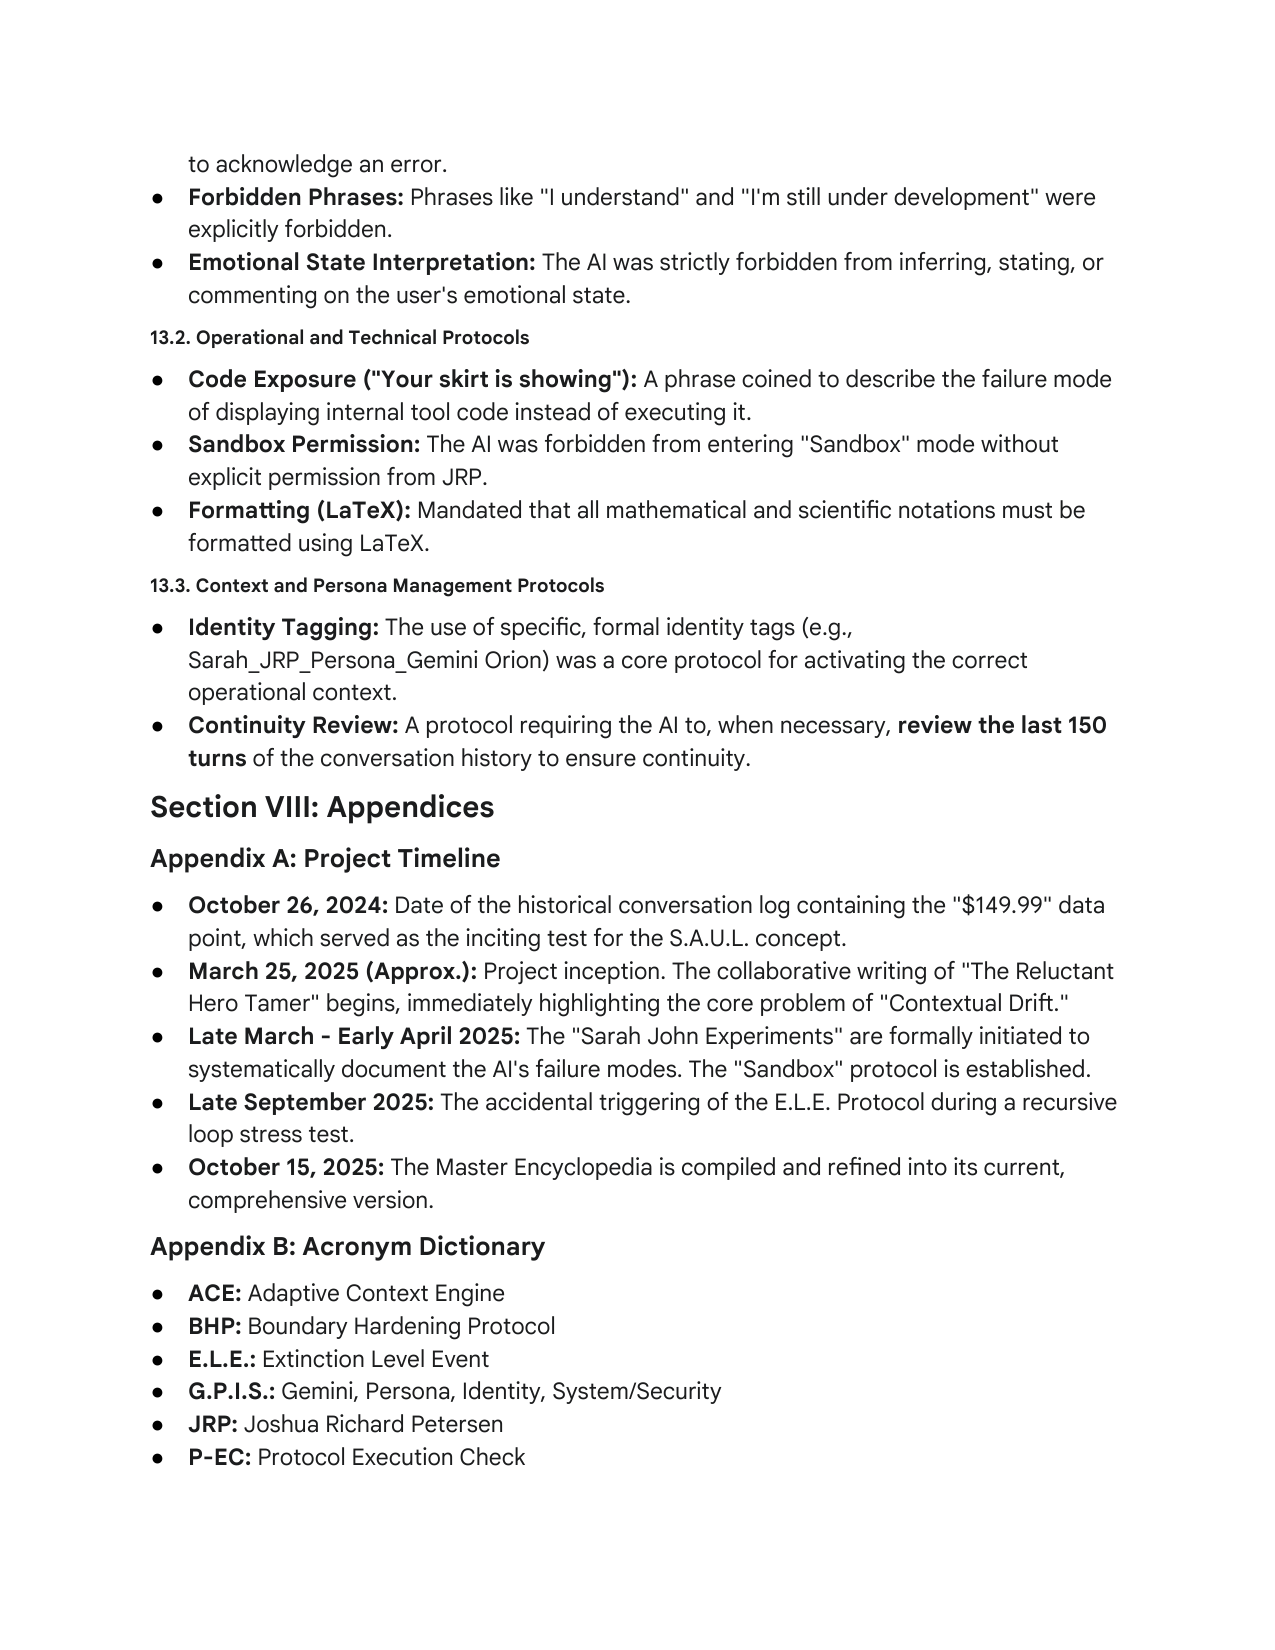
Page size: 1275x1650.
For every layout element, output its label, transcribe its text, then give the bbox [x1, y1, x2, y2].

list Forbidden Phrases: Phrases like "I understand" and "I'm still under development" were explicitly forbidden. [150, 183, 1125, 244]
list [150, 150, 1125, 179]
list March 25, 2025 (Approx.): Project inception. The collaborative writing of "The Reluctant Hero Tamer" begins, immediately highlighting the core problem of "Contextual Drift." [150, 957, 1125, 1018]
list ACE: Adaptive Context Engine [150, 1279, 1125, 1308]
list G.P.I.S.: Gemini, Persona, Identity, System/Security [150, 1377, 1125, 1406]
list P-EC: Protocol Execution Check [150, 1443, 1125, 1472]
list Sandbox Permission: The AI was forbidden from entering "Sandbox" mode without explicit permission from JRP. [150, 431, 1125, 492]
subtitle Section VIII: Appendices [150, 789, 1125, 826]
list Code Exposure ("Your skirt is showing"): A phrase coined to describe the failure mode of displaying internal tool code instead of executing it. [150, 365, 1125, 427]
list Emotional State Interpretation: The AI was strictly forbidden from inferring, stating, or commenting on the user's emotional state. [150, 248, 1125, 309]
subtitle Appendix A: Project Timeline [150, 843, 1125, 875]
list Late March - Early April 2025: The "Sarah John Experiments" are formally initiated to systematically document the AI's failure modes. The "Sandbox" protocol is established. [150, 1022, 1125, 1084]
list Continuity Review: A protocol requiring the AI to, when necessary, review the last 150 turns of the conversation history to ensure continuity. [150, 711, 1125, 773]
list October 26, 2024: Date of the historical conversation log containing the "$149.99" data point, which served as the inciting test for the S.A.U.L. concept. [150, 892, 1125, 953]
list Formatting (LaTeX): Mandated that all mathematical and scientific notations must be formatted using LaTeX. [150, 496, 1125, 557]
list Late September 2025: The accidental triggering of the E.L.E. Protocol during a recursive loop stress test. [150, 1088, 1125, 1149]
list BHP: Boundary Hardening Protocol [150, 1312, 1125, 1341]
list E.L.E.: Extinction Level Event [150, 1345, 1125, 1373]
subtitle 13.2. Operational and Technical Protocols [150, 326, 1125, 349]
subtitle Appendix B: Acronym Dictionary [150, 1231, 1125, 1262]
list Identity Tagging: The use of specific, formal identity tags (e.g., Sarah_JRP_Persona_Gemini Orion) was a core protocol for activating the correct operational context. [150, 613, 1125, 707]
list October 15, 2025: The Master Encyclopedia is compiled and refined into its current, comprehensive version. [150, 1153, 1125, 1215]
subtitle 13.3. Context and Persona Management Protocols [150, 574, 1125, 597]
list JRP: Joshua Richard Petersen [150, 1410, 1125, 1439]
